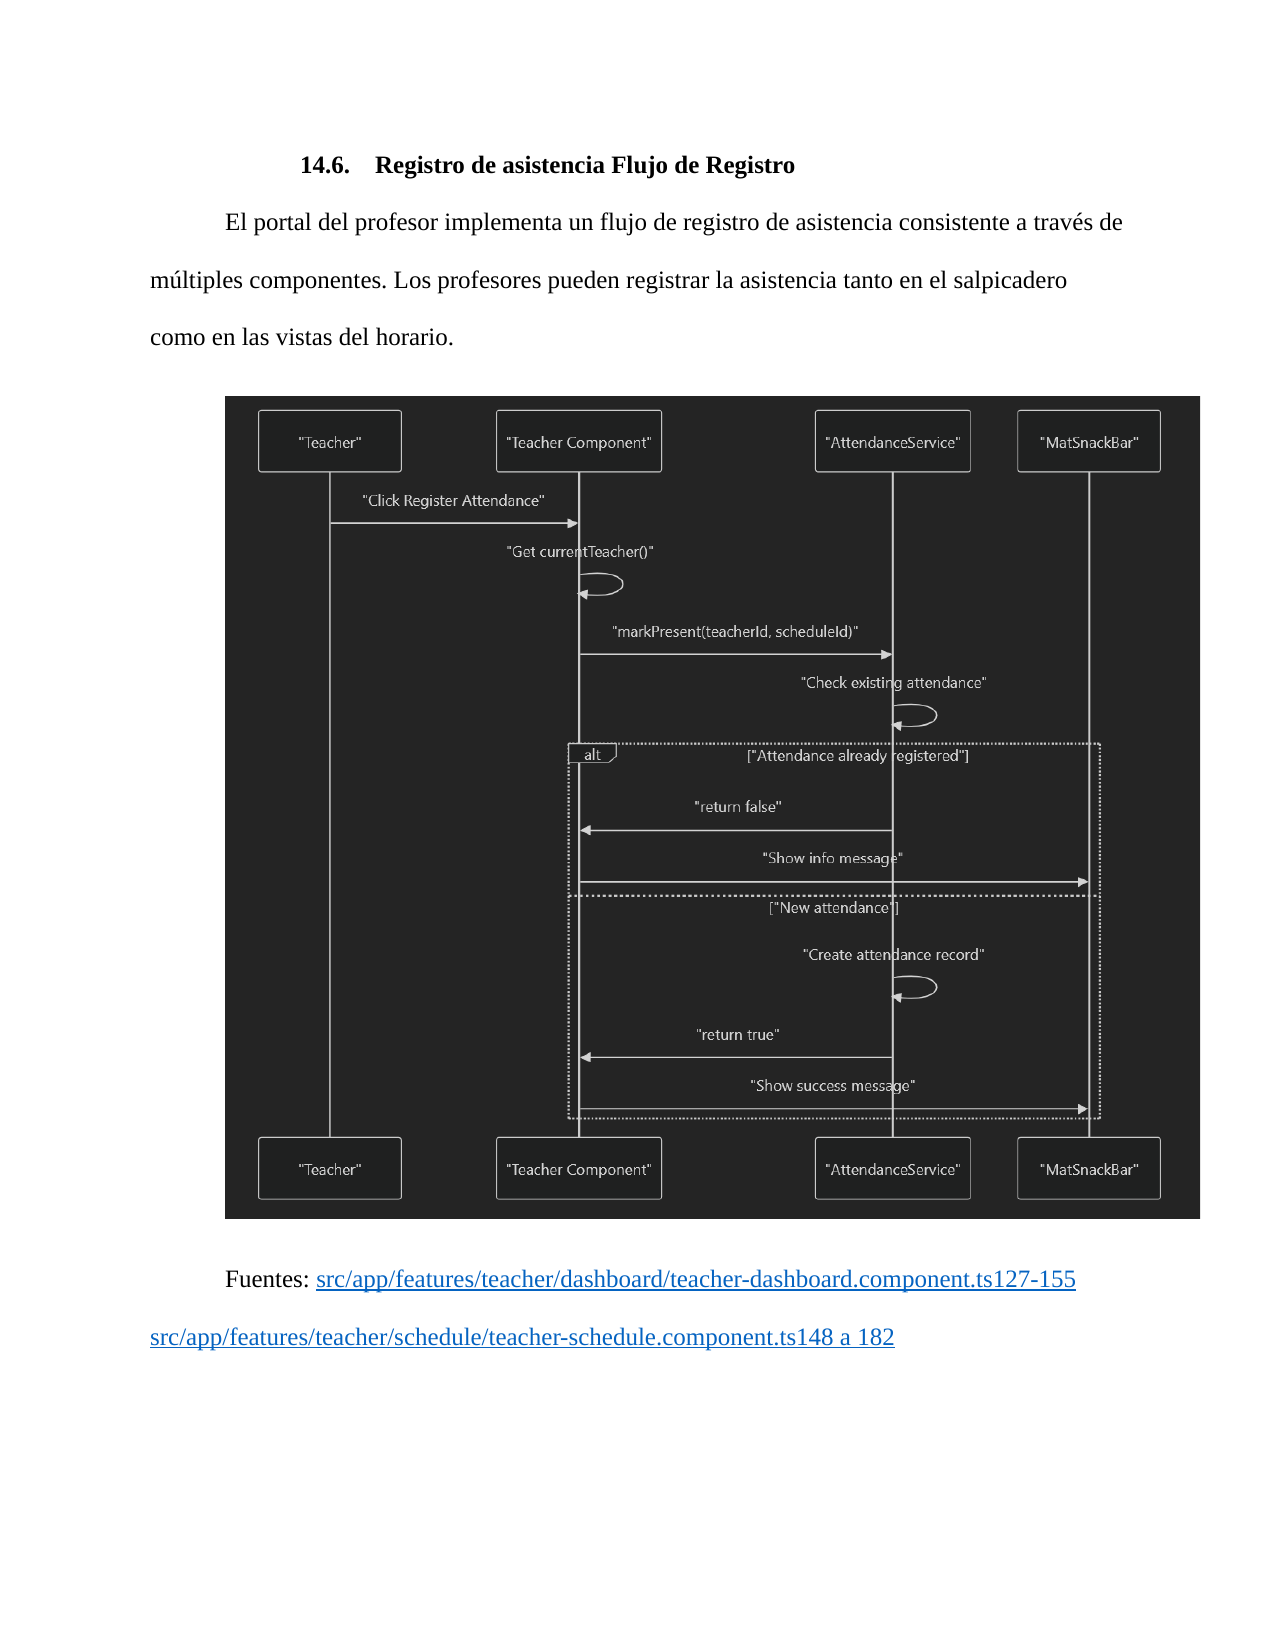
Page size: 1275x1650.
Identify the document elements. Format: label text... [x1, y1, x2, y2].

subtitle Registro de asistencia Flujo de Registro [225, 150, 1125, 179]
picture [225, 396, 1200, 1219]
text El portal del profesor implementa un flujo de registro de asistencia consistente a través de múltiples componentes. Los profesores pueden registrar la asistencia tanto en el salpicadero como en las vistas del horario. [150, 207, 1125, 351]
text Fuentes: src/app/features/teacher/dashboard/teacher-dashboard.component.ts127-155 src/app/features/teacher/schedule/teacher-schedule.component.ts148 a 182 [150, 1264, 1125, 1351]
